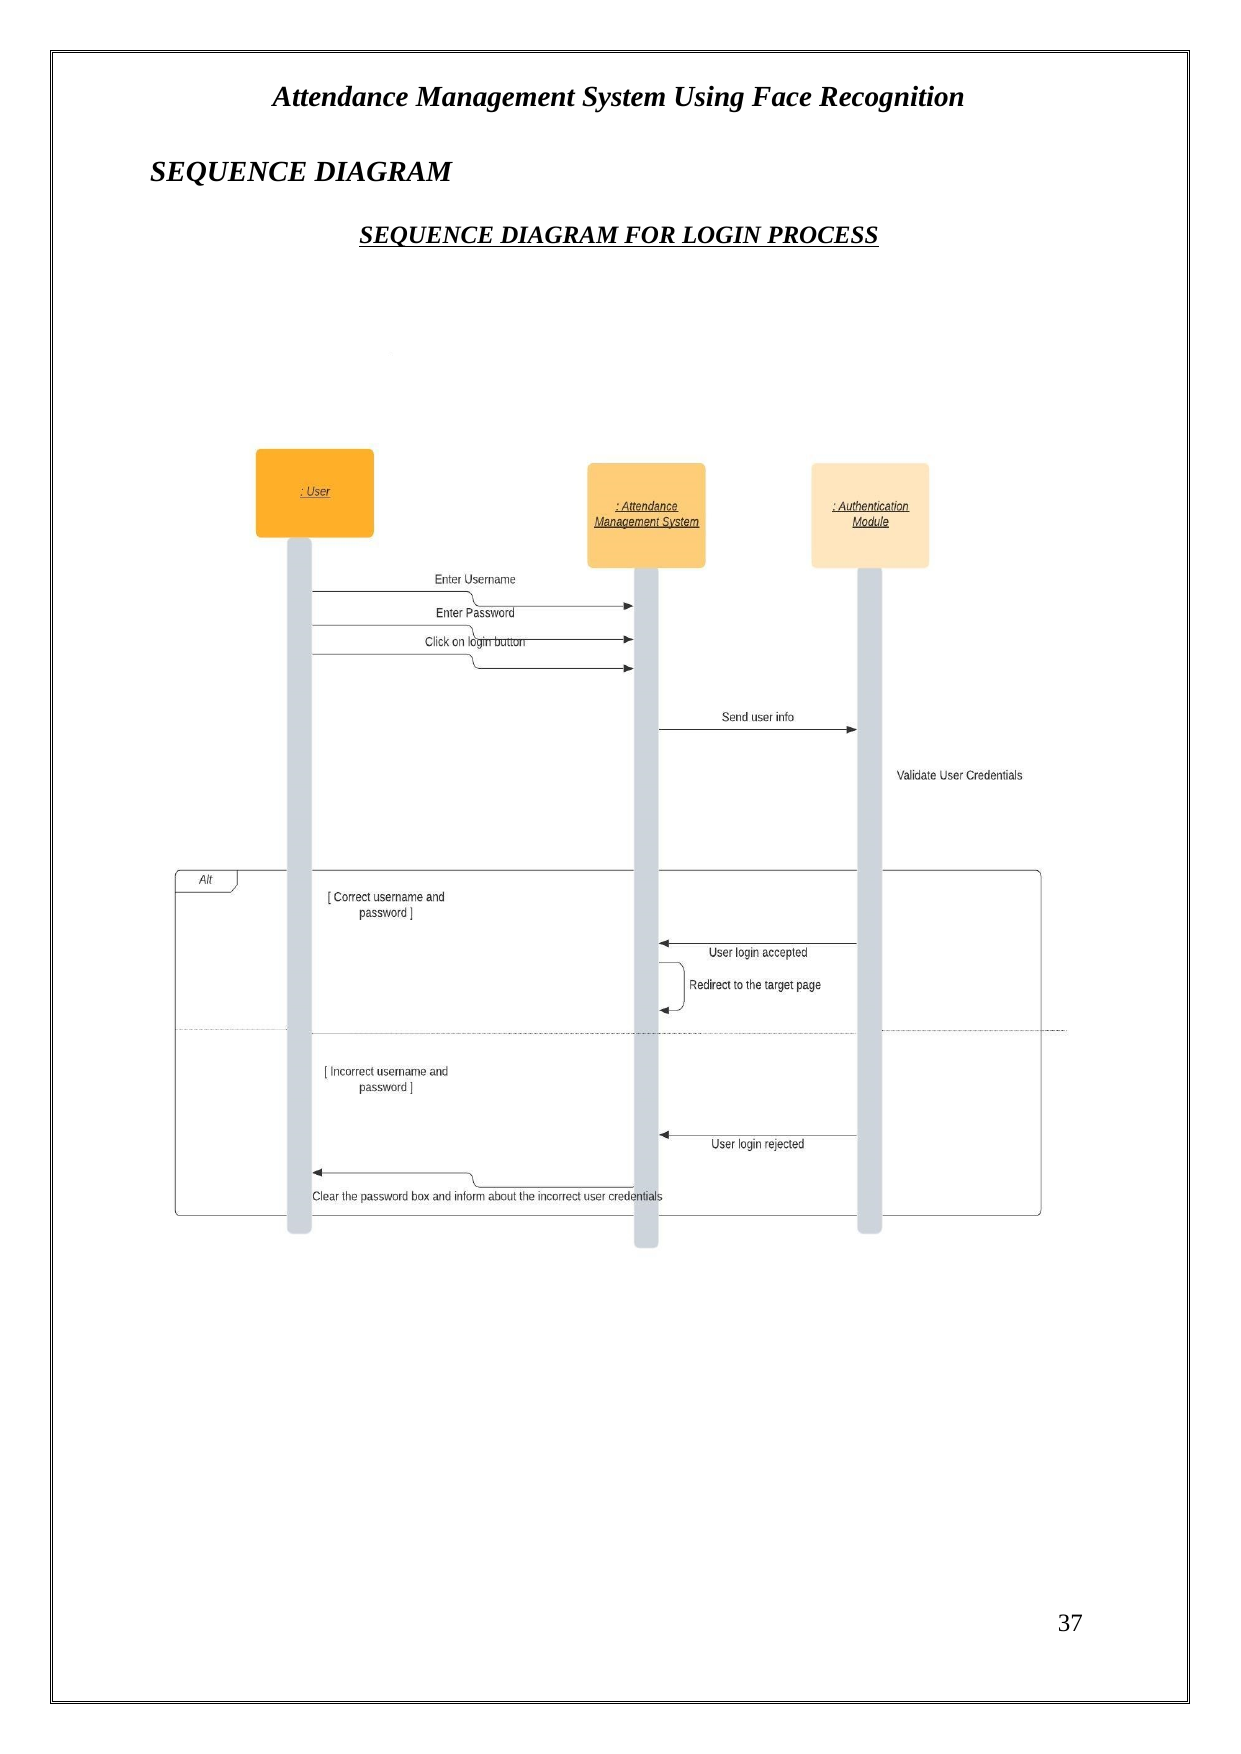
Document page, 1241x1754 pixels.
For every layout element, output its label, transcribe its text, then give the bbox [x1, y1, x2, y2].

subtitle SEQUENCE DIAGRAM FOR LOGIN PROCESS [150, 221, 1090, 249]
subtitle SEQUENCE DIAGRAM [150, 154, 1090, 188]
picture [150, 303, 1091, 1277]
